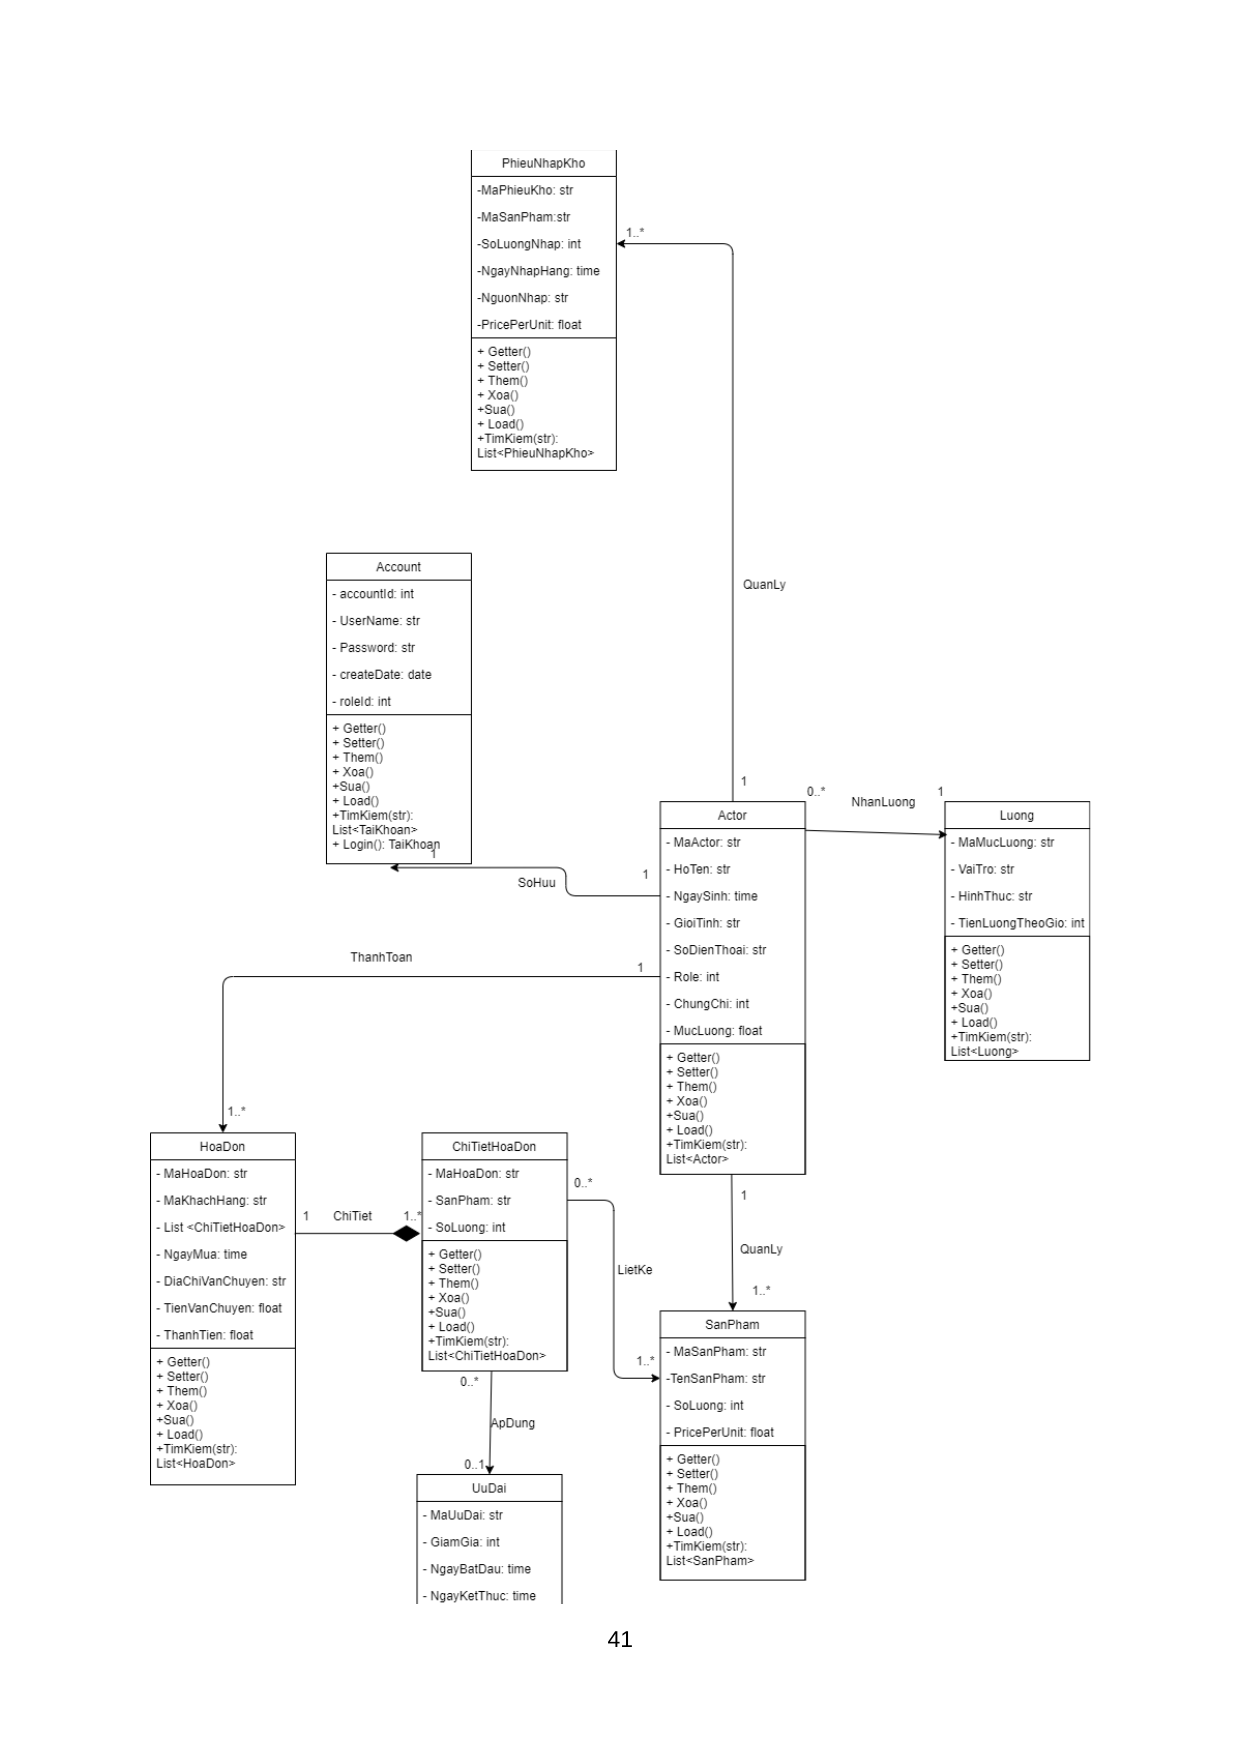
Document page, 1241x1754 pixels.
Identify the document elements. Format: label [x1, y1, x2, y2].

picture [150, 150, 1091, 1604]
